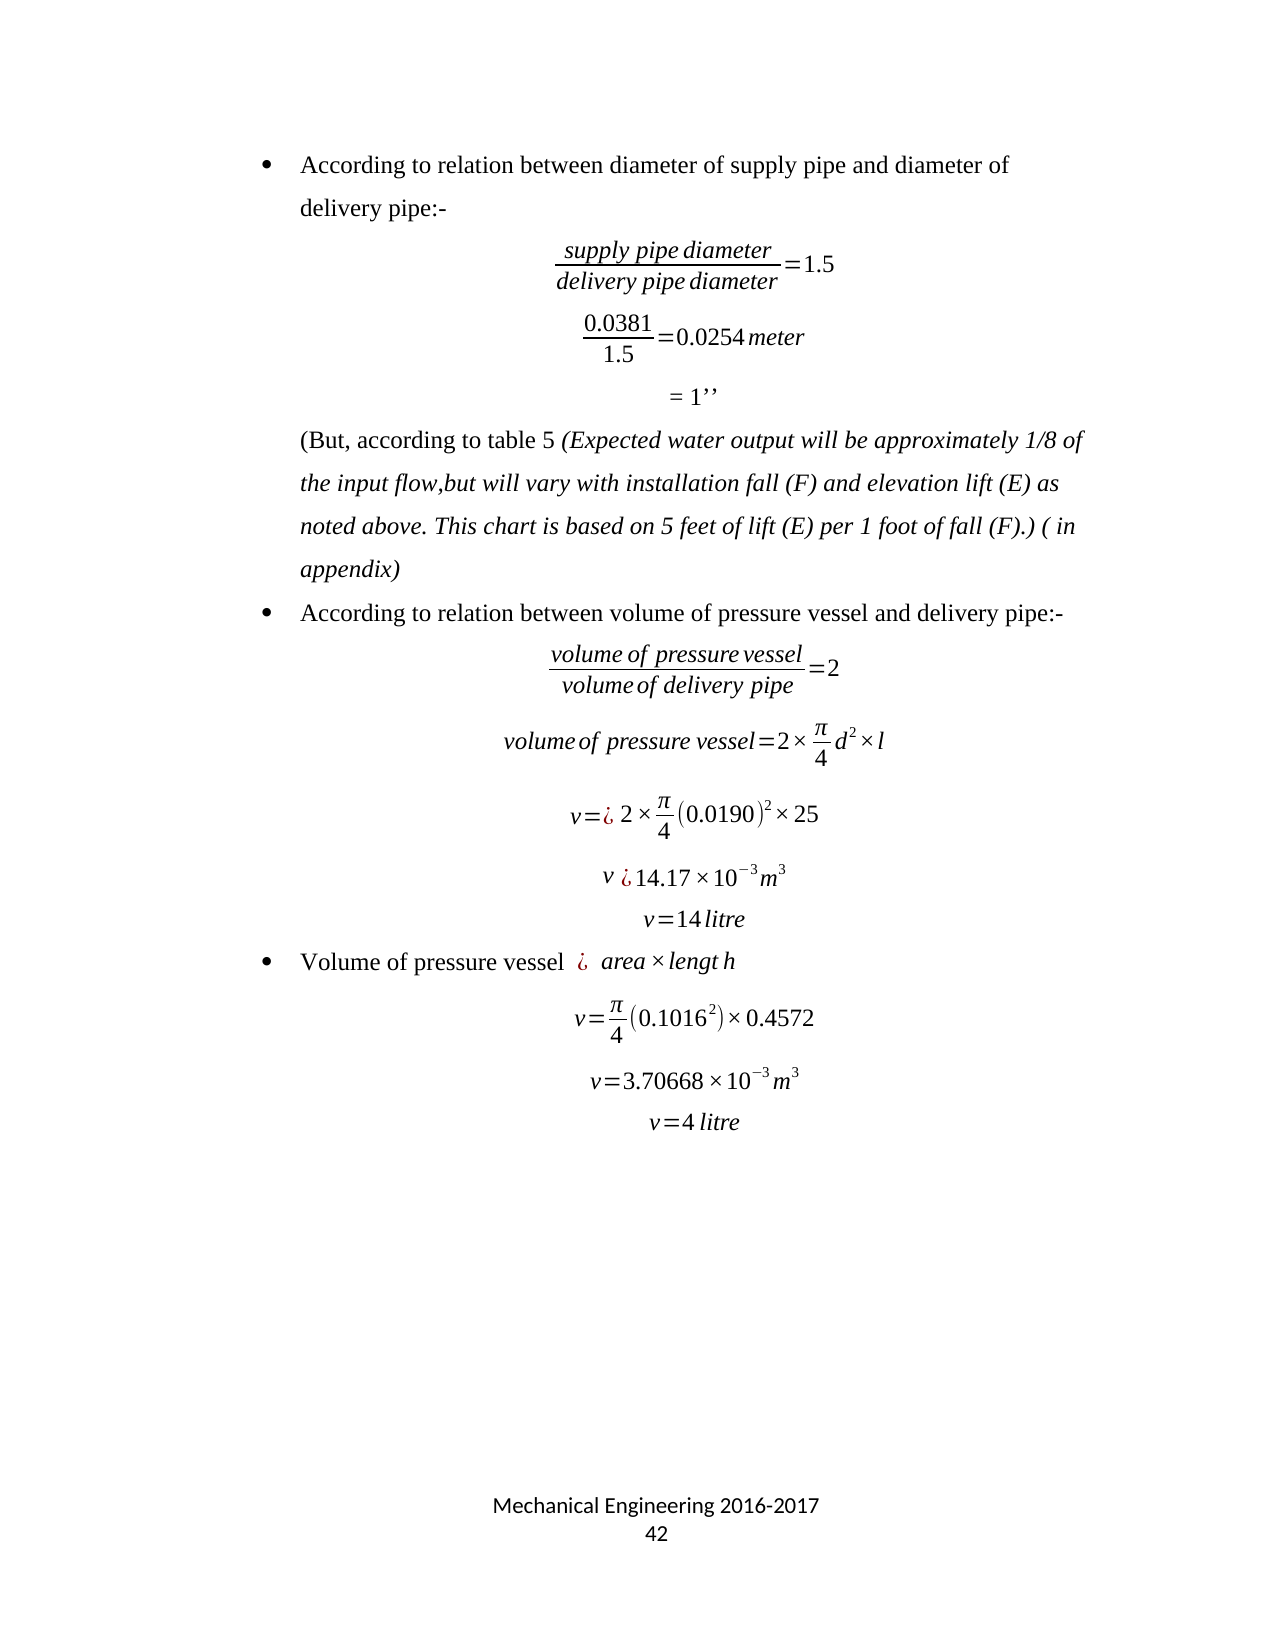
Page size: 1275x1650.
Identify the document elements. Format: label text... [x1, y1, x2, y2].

list According to relation between volume of pressure vessel and delivery pipe:- [262, 598, 1087, 626]
list According to relation between diameter of supply pipe and diameter of delivery pipe:- [262, 150, 1087, 222]
list = 1’’ [300, 382, 1087, 411]
list Volume of pressure vessel [262, 947, 1087, 976]
list (But, according to table 5 (Expected water output will be approximately 1/8 of the input flow,but will vary with installation fall (F) and elevation lift (E) as noted above. This chart is based on 5 feet of lift (E) per 1 foot of fall (F).) ( in appendix) [300, 425, 1087, 583]
